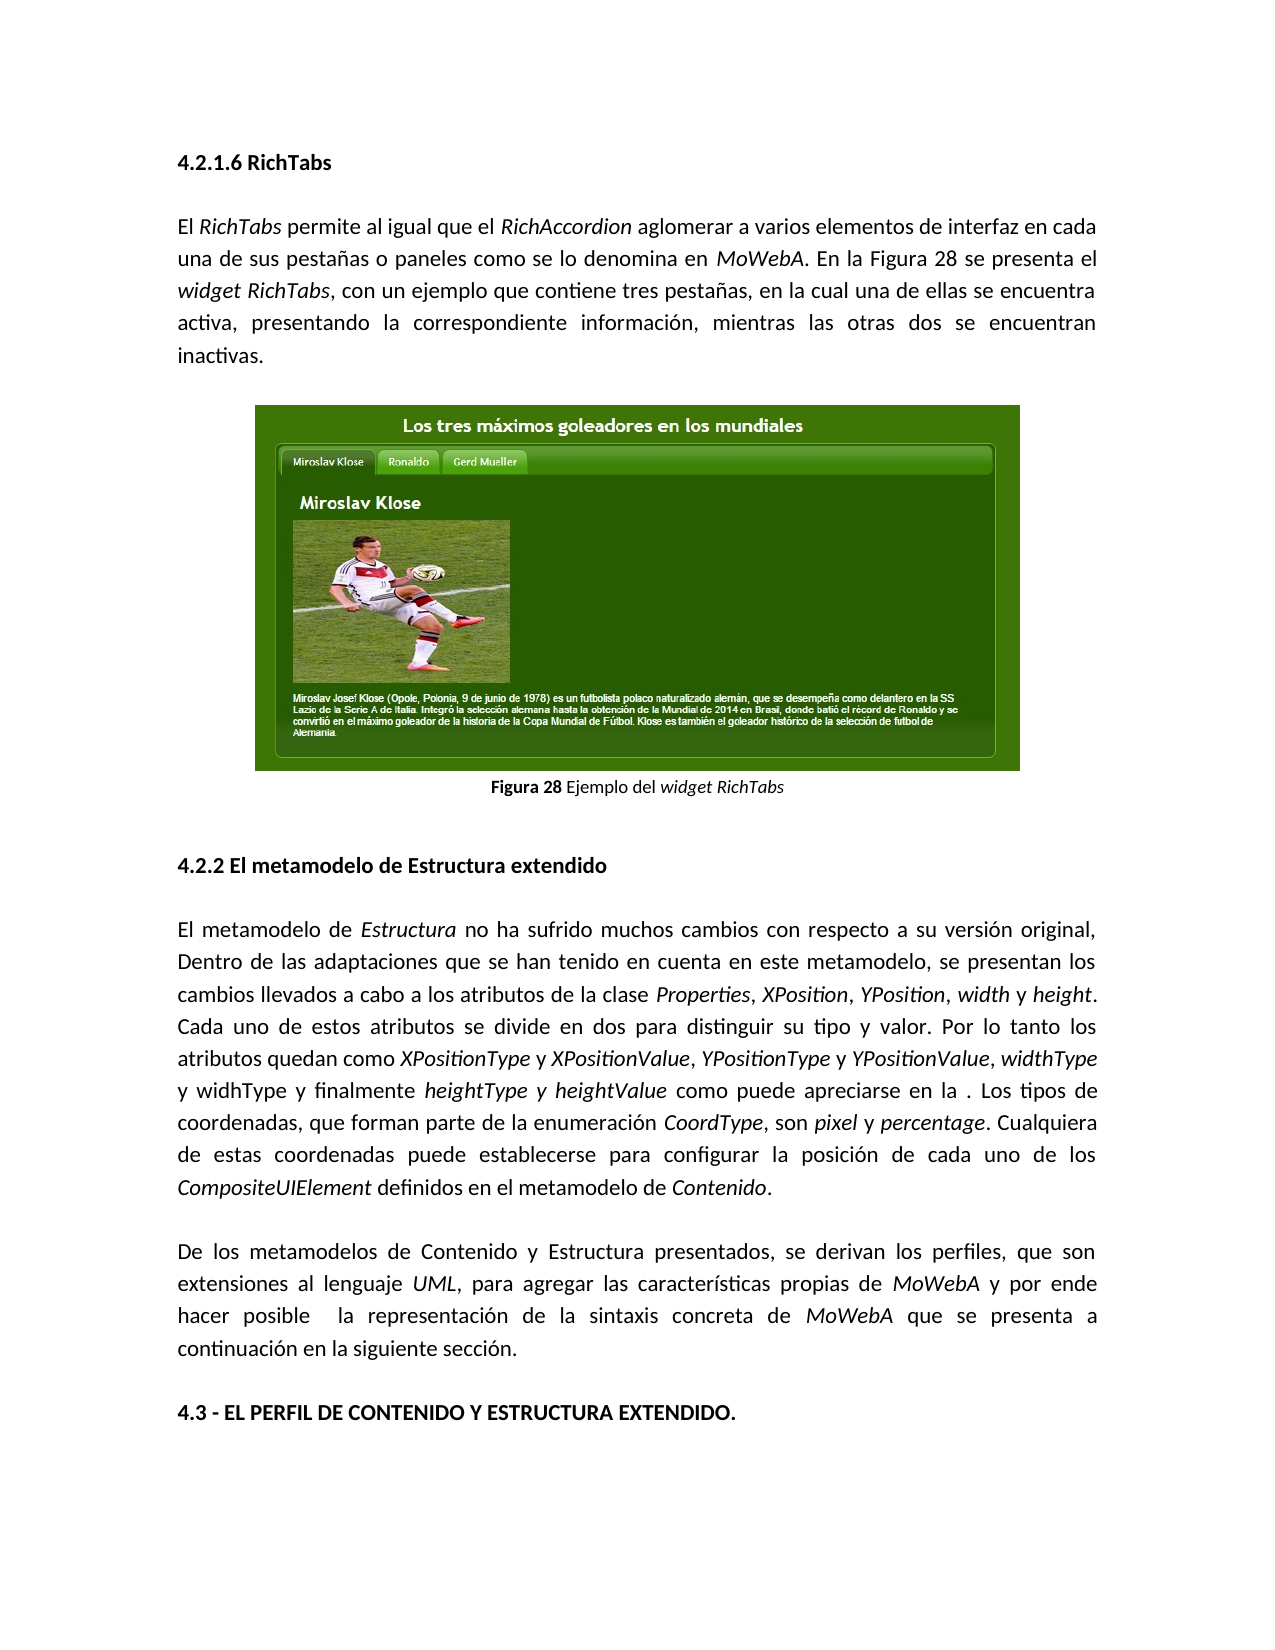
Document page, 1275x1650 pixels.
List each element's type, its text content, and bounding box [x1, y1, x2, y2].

picture [255, 405, 1020, 771]
text 4.2.1.6 RichTabs [177, 148, 1098, 176]
text Figura 28 Ejemplo del widget RichTabs [177, 775, 1098, 798]
text De los metamodelos de Contenido y Estructura presentados, se derivan los perfiles, que son extensiones al lenguaje UML, para agregar las características propias de MoWebA y por ende hacer posible la representación de la sintaxis concreta de MoWebA que se presenta a continuación en la siguiente sección. [177, 1237, 1098, 1362]
text 4.3 - El perfil de contenido y estructura extendido. [177, 1398, 1098, 1426]
text 4.2.2 El metamodelo de Estructura extendido [177, 851, 1098, 879]
